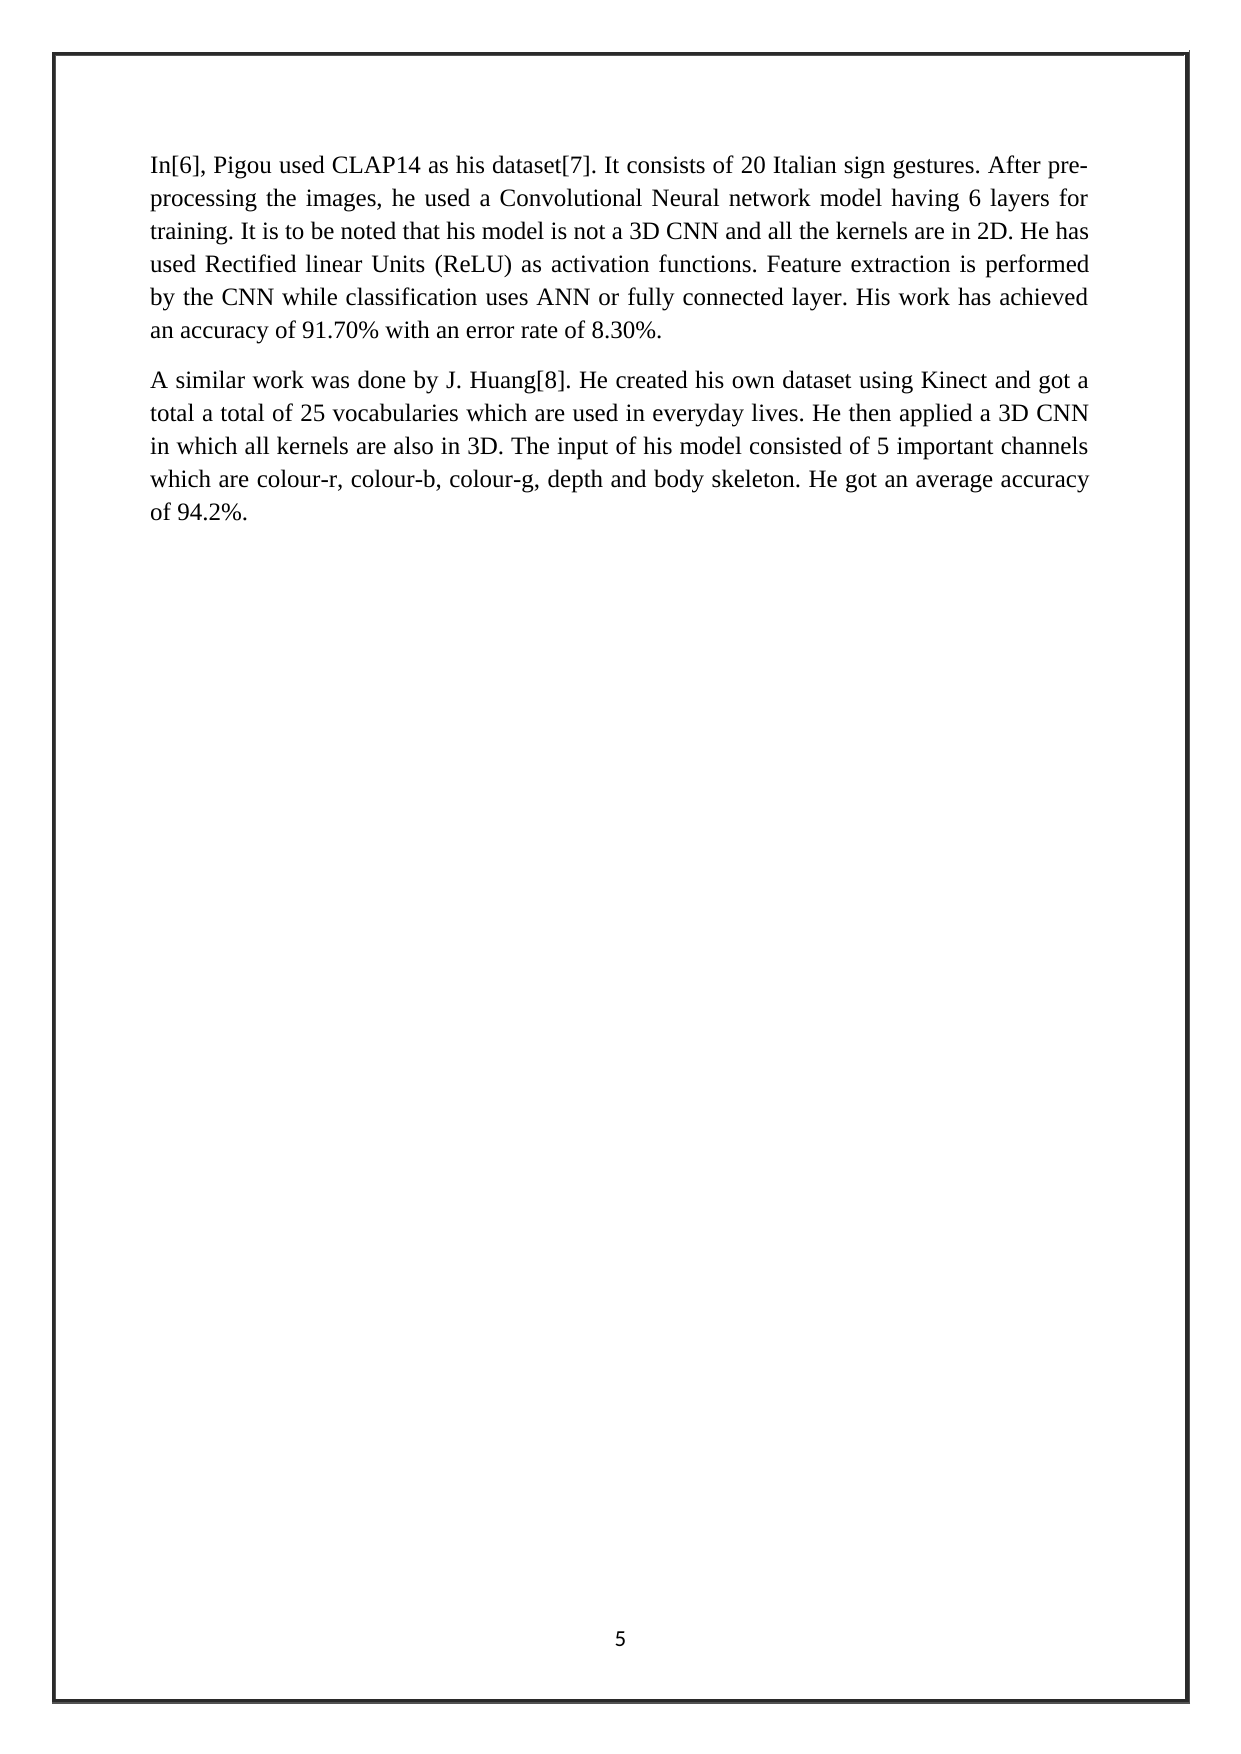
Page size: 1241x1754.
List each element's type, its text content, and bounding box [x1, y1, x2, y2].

text In[6], Pigou used CLAP14 as his dataset[7]. It consists of 20 Italian sign gestures. After pre-processing the images, he used a Convolutional Neural network model having 6 layers for training. It is to be noted that his model is not a 3D CNN and all the kernels are in 2D. He has used Rectified linear Units (ReLU) as activation functions. Feature extraction is performed by the CNN while classification uses ANN or fully connected layer. His work has achieved an accuracy of 91.70% with an error rate of 8.30%. [150, 150, 1090, 344]
text A similar work was done by J. Huang[8]. He created his own dataset using Kinect and got a total a total of 25 vocabularies which are used in everyday lives. He then applied a 3D CNN in which all kernels are also in 3D. The input of his model consisted of 5 important channels which are colour-r, colour-b, colour-g, depth and body skeleton. He got an average accuracy of 94.2%. [150, 365, 1090, 526]
